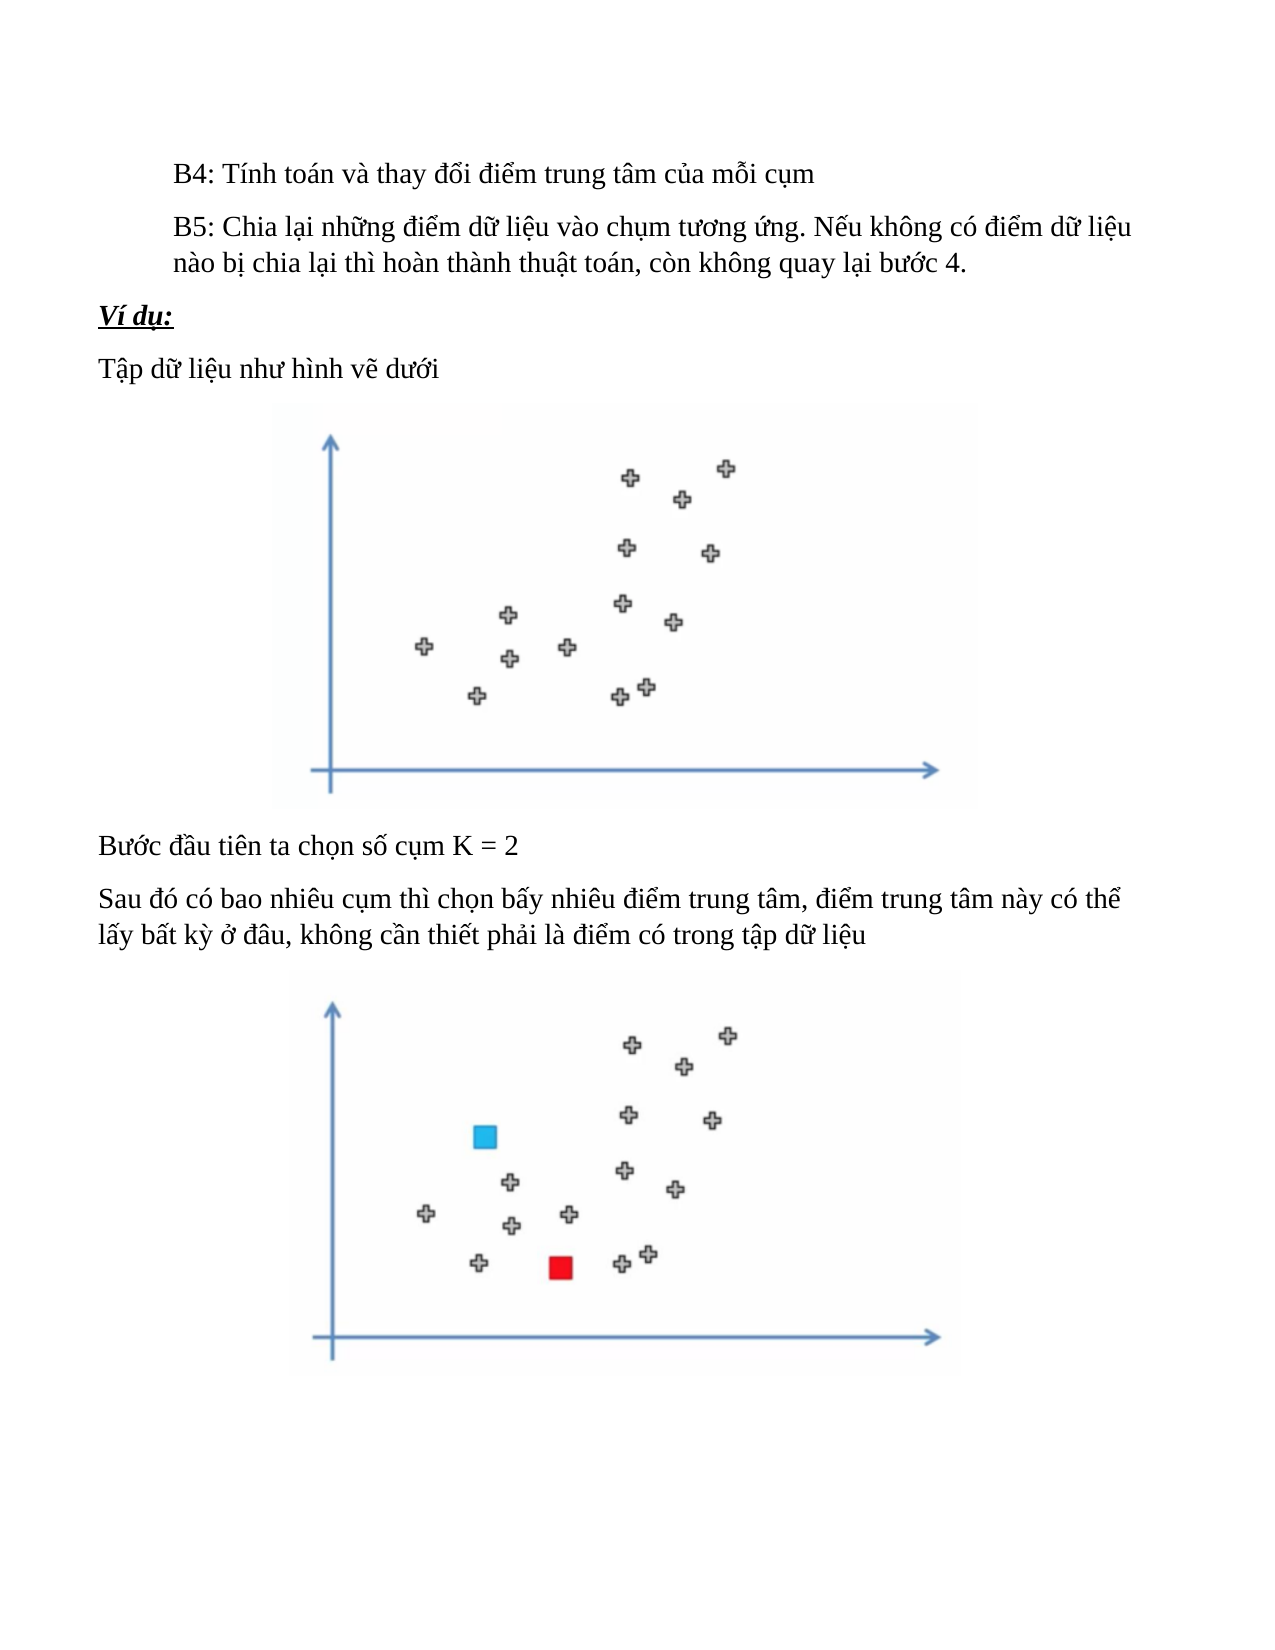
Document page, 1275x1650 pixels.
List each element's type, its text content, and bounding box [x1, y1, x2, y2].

text Tập dữ liệu như hình vẽ dưới [98, 351, 1152, 384]
picture [288, 969, 962, 1381]
text Sau đó có bao nhiêu cụm thì chọn bấy nhiêu điểm trung tâm, điểm trung tâm này có thể lấy bất kỳ ở đâu, không cần thiết phải là điểm có trong tập dữ liệu [98, 881, 1152, 951]
picture [271, 403, 979, 809]
text Bước đầu tiên ta chọn số cụm K = 2 [98, 828, 1152, 862]
text Ví dụ: [98, 298, 1152, 332]
text B4: Tính toán và thay đổi điểm trung tâm của mỗi cụm [173, 156, 1152, 190]
text B5: Chia lại những điểm dữ liệu vào chụm tương ứng. Nếu không có điểm dữ liệu nào bị chia lại thì hoàn thành thuật toán, còn không quay lại bước 4. [173, 209, 1152, 279]
